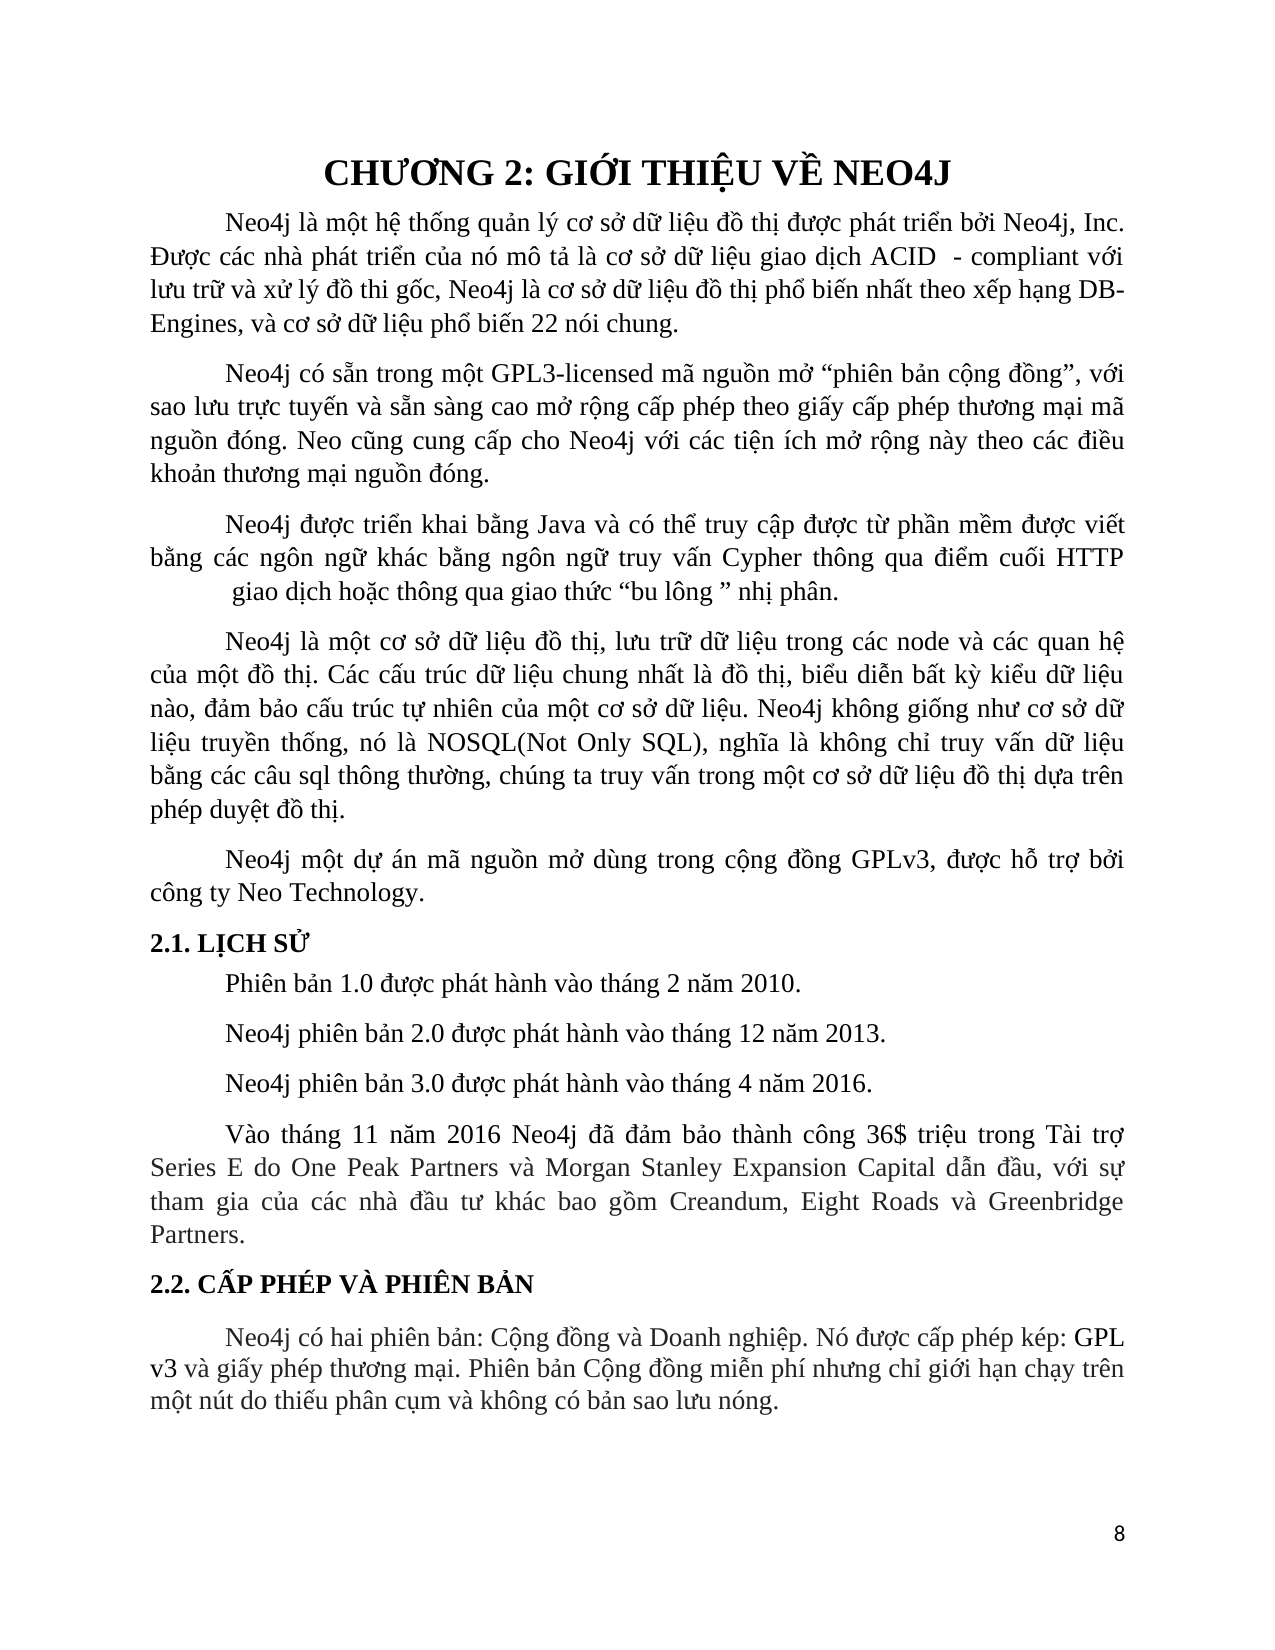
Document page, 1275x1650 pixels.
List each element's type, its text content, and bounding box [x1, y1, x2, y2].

text Phiên bản 1.0 được phát hành vào tháng 2 năm 2010. [150, 967, 1125, 998]
subtitle CHƯƠNG 2: GIỚI THIỆU VỀ NEO4J [150, 150, 1125, 193]
text Neo4j có sẵn trong một GPL3-licensed mã nguồn mở “phiên bản cộng đồng”, với sao lưu trực tuyến và sẵn sàng cao mở rộng cấp phép theo giấy cấp phép thương mại mã nguồn đóng. Neo cũng cung cấp cho Neo4j với các tiện ích mở rộng này theo các điều khoản thương mại nguồn đóng. [150, 357, 1125, 489]
subtitle 2.1. LỊCH SỬ [150, 927, 1125, 958]
text Neo4j là một hệ thống quản lý cơ sở dữ liệu đồ thị được phát triển bởi Neo4j, Inc. Được các nhà phát triển của nó mô tả là cơ sở dữ liệu giao dịch ACID - compliant với lưu trữ và xử lý đồ thi gốc, Neo4j là cơ sở dữ liệu đồ thị phổ biến nhất theo xếp hạng DB-Engines, và cơ sở dữ liệu phổ biến 22 nói chung. [150, 206, 1125, 338]
text Neo4j có hai phiên bản: Cộng đồng và Doanh nghiệp. Nó được cấp phép kép: GPL v3 và giấy phép thương mại. Phiên bản Cộng đồng miễn phí nhưng chỉ giới hạn chạy trên một nút do thiếu phân cụm và không có bản sao lưu nóng. [150, 1321, 1125, 1415]
text Neo4j phiên bản 3.0 được phát hành vào tháng 4 năm 2016. [150, 1067, 1125, 1099]
text Neo4j được triển khai bằng Java và có thể truy cập được từ phần mềm được viết bằng các ngôn ngữ khác bằng ngôn ngữ truy vấn Cypher thông qua điểm cuối HTTP giao dịch hoặc thông qua giao thức “bu lông ” nhị phân. [150, 508, 1125, 606]
subtitle 2.2. CẤP PHÉP VÀ PHIÊN BẢN [150, 1268, 1125, 1300]
text Neo4j phiên bản 2.0 được phát hành vào tháng 12 năm 2013. [150, 1017, 1125, 1048]
text Neo4j là một cơ sở dữ liệu đồ thị, lưu trữ dữ liệu trong các node và các quan hệ của một đồ thị. Các cấu trúc dữ liệu chung nhất là đồ thị, biểu diễn bất kỳ kiểu dữ liệu nào, đảm bảo cấu trúc tự nhiên của một cơ sở dữ liệu. Neo4j không giống như cơ sở dữ liệu truyền thống, nó là NOSQL(Not Only SQL), nghĩa là không chỉ truy vấn dữ liệu bằng các câu sql thông thường, chúng ta truy vấn trong một cơ sở dữ liệu đồ thị dựa trên phép duyệt đồ thị. [150, 625, 1125, 824]
text Vào tháng 11 năm 2016 Neo4j đã đảm bảo thành công 36$ triệu trong Tài trợ Series E do One Peak Partners và Morgan Stanley Expansion Capital dẫn đầu, với sự tham gia của các nhà đầu tư khác bao gồm Creandum, Eight Roads và Greenbridge Partners. [150, 1216, 1125, 1249]
text Vào tháng 11 năm 2016 Neo4j đã đảm bảo thành công 36$ triệu trong Tài trợ Series E do One Peak Partners và Morgan Stanley Expansion Capital dẫn đầu, với sự tham gia của các nhà đầu tư khác bao gồm Creandum, Eight Roads và Greenbridge Partners. [150, 1118, 1125, 1151]
text Neo4j một dự án mã nguồn mở dùng trong cộng đồng GPLv3, được hỗ trợ bởi công ty Neo Technology. [150, 843, 1125, 908]
